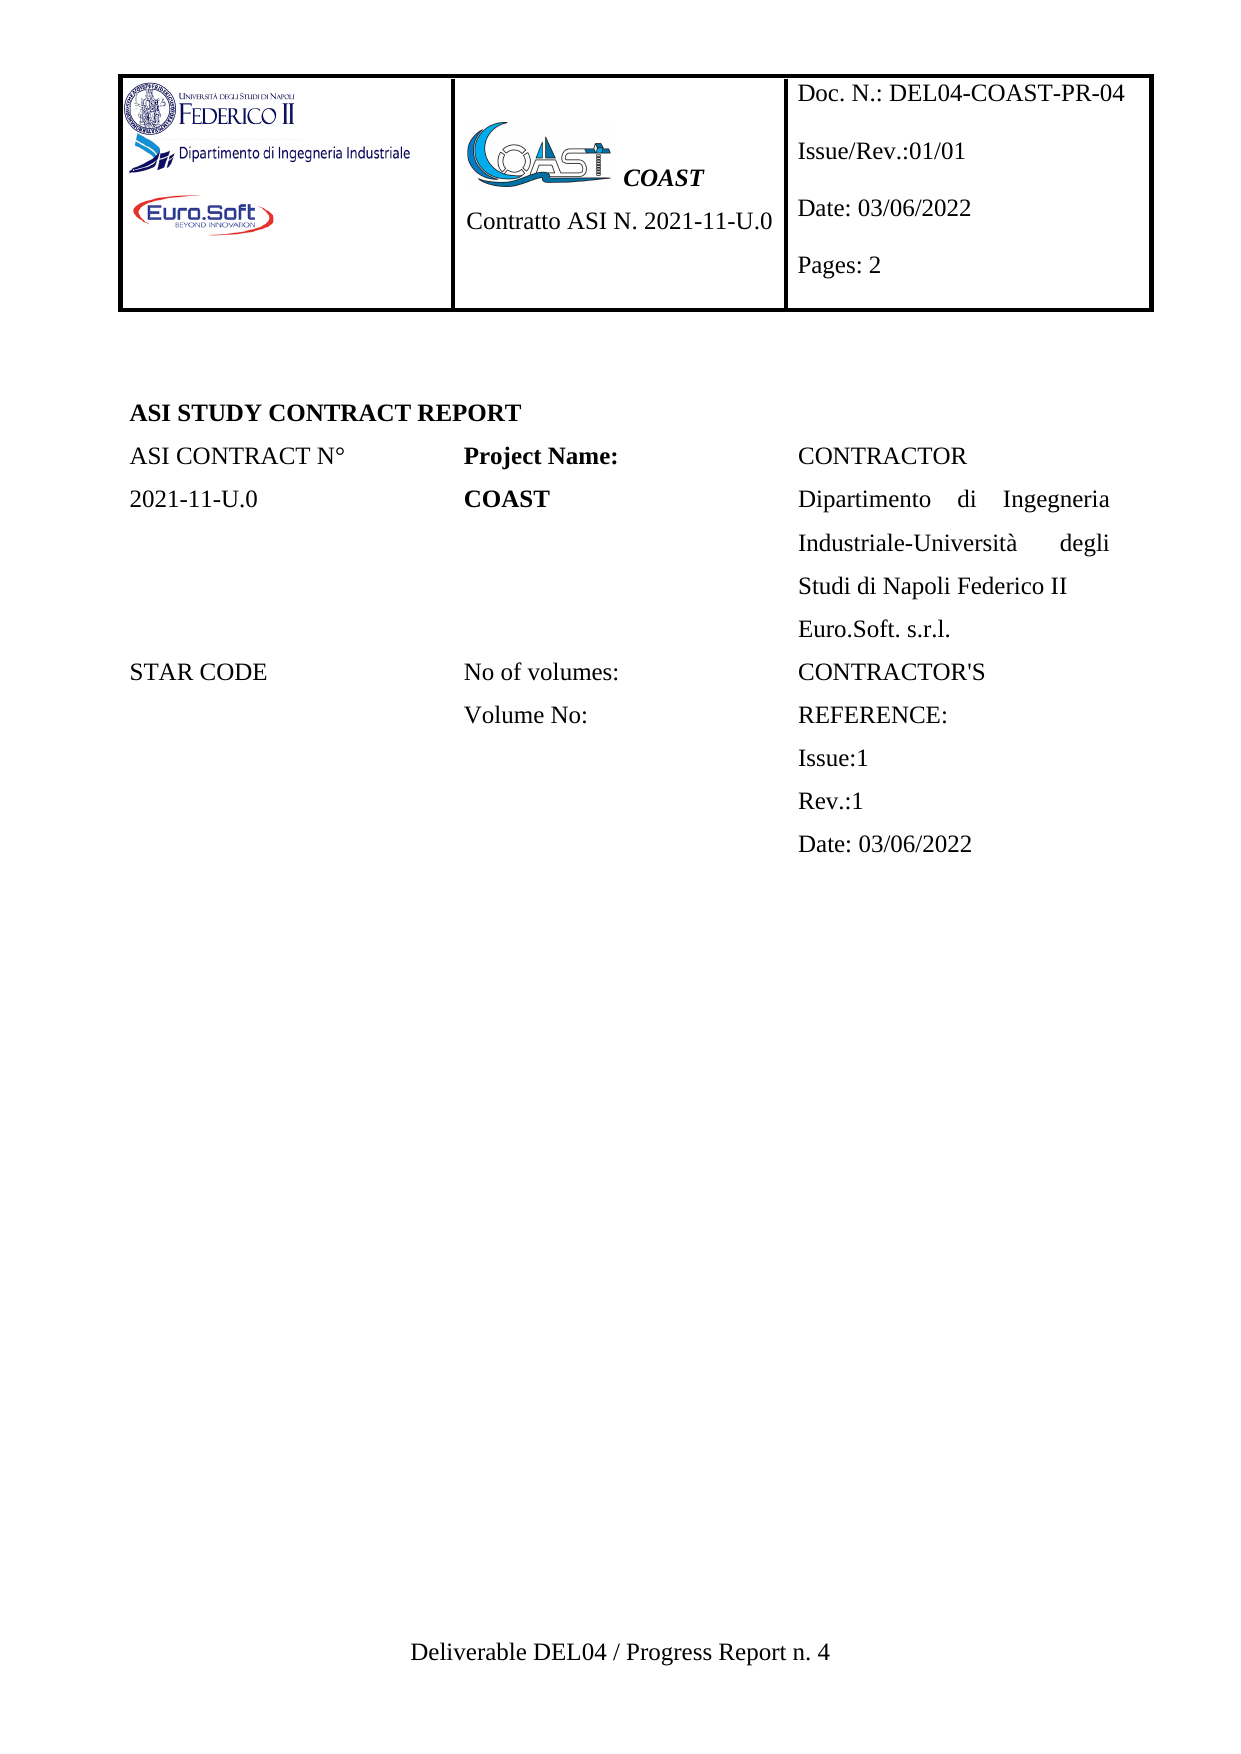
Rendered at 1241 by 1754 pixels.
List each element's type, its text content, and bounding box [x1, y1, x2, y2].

table_header ASI STUDY CONTRACT REPORT [118, 399, 1121, 441]
table_cell STAR CODE [118, 657, 452, 872]
table_cell No of volumes: Volume No: [453, 657, 787, 872]
picture [485, 122, 611, 187]
picture [467, 122, 517, 187]
table_cell Project Name: COAST [453, 441, 787, 657]
table_cell CONTRACTOR'S REFERENCE: Issue:1 Rev.:1 Date: 03/06/2022 [787, 657, 1121, 872]
picture [123, 78, 411, 248]
table_cell ASI CONTRACT N° 2021-11-U.0 [118, 441, 452, 657]
table_cell CONTRACTOR Dipartimento di Ingegneria Industriale-Università degli Studi di Napoli Federico II Euro.Soft. s.r.l. [787, 441, 1121, 657]
